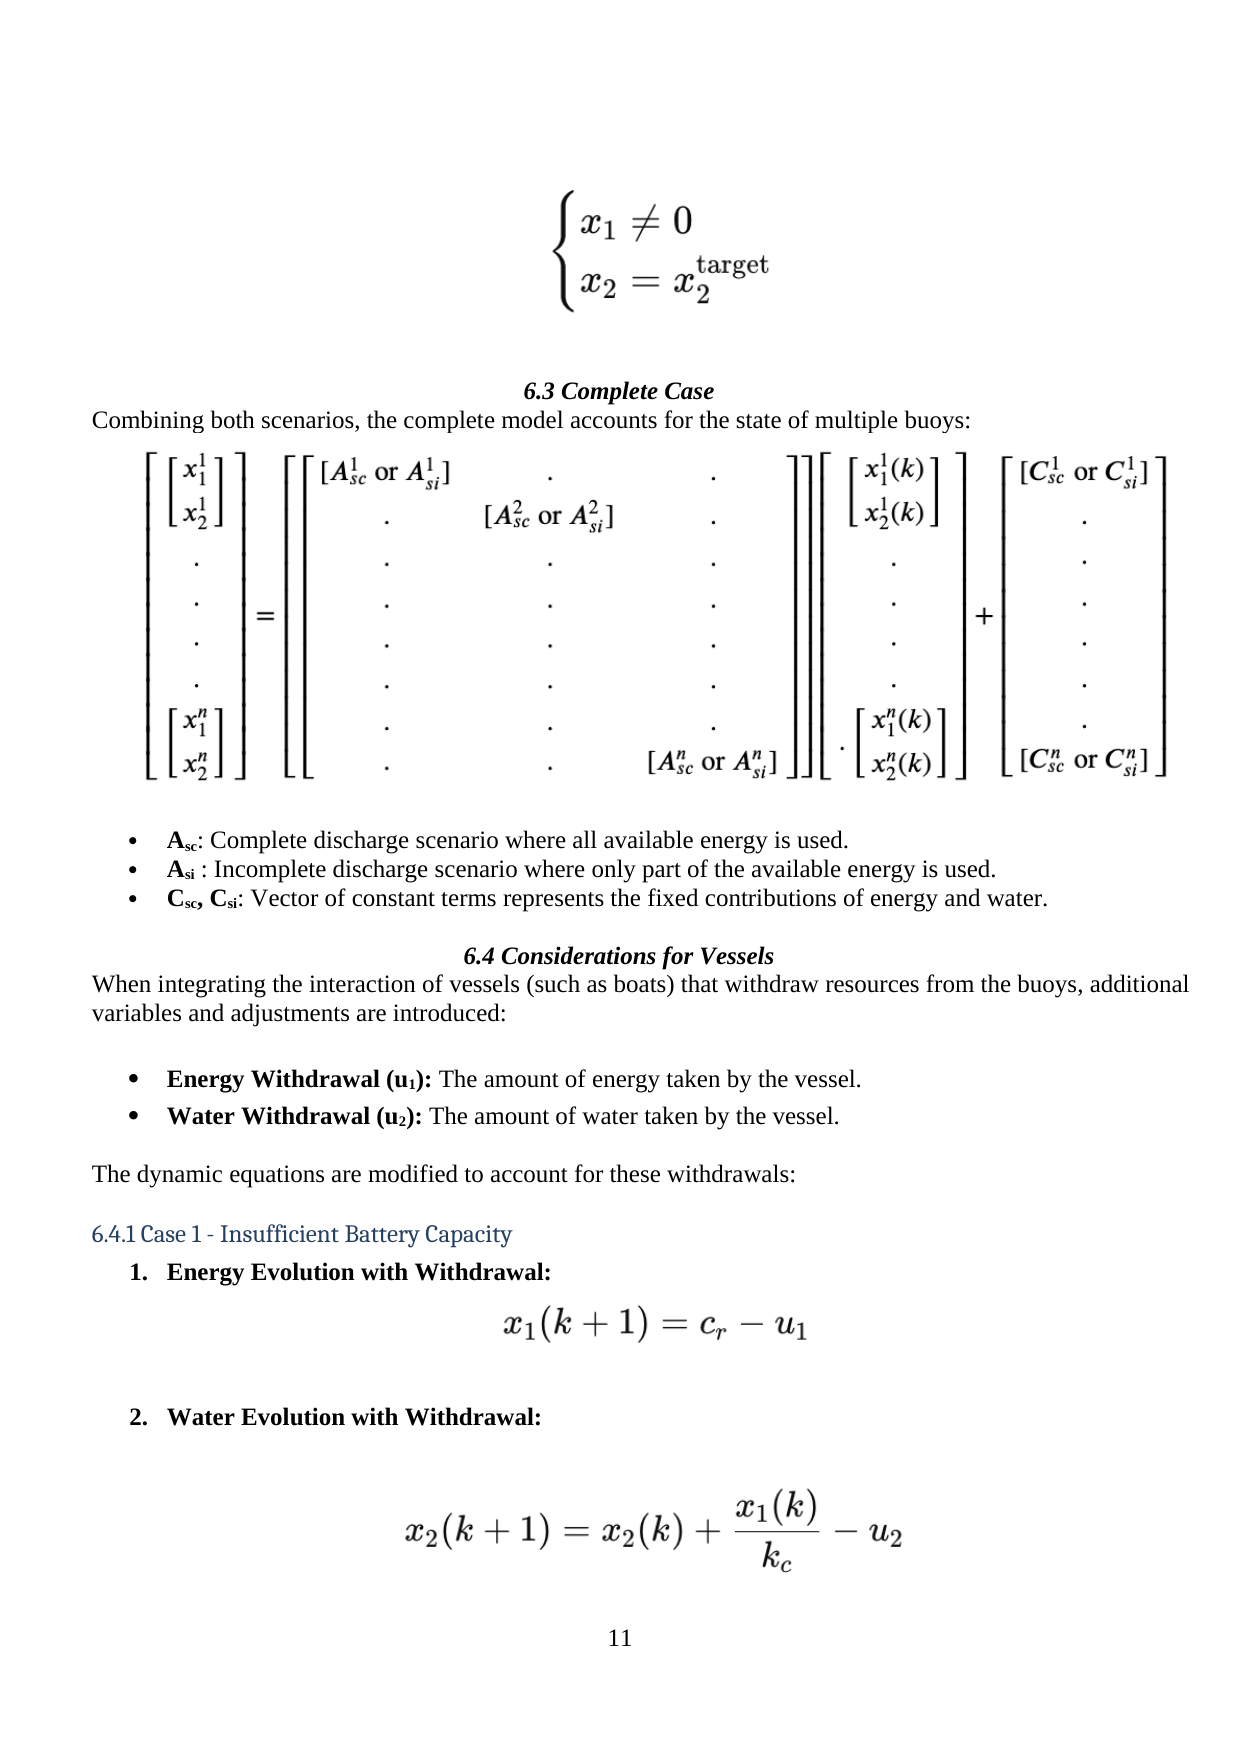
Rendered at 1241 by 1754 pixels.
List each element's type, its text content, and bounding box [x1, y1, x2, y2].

text When integrating the interaction of vessels (such as boats) that withdraw resources from the buoys, additional variables and adjustments are introduced: [92, 969, 1215, 1027]
picture [122, 433, 1185, 797]
list Water Evolution with Withdrawal: [129, 1402, 1215, 1431]
picture [523, 166, 784, 319]
text Combining both scenarios, the complete model accounts for the state of multiple buoys: [92, 405, 1215, 434]
list Asc: Complete discharge scenario where all available energy is used. [129, 825, 1215, 854]
subtitle 6.4.1 Case 1 - Insufficient Battery Capacity [92, 1220, 1215, 1249]
list Asi ​: Incomplete discharge scenario where only part of the available energy is used. [129, 854, 1215, 883]
list Csc, Csi: Vector of constant terms represents the fixed contributions of energy and water. [129, 883, 1215, 912]
list Water Withdrawal (u2): The amount of water taken by the vessel. [129, 1101, 1215, 1130]
list Energy Evolution with Withdrawal: [129, 1257, 1215, 1286]
list Energy Withdrawal (u1): The amount of energy taken by the vessel. [129, 1064, 1215, 1093]
subtitle 6.3 Complete Case [143, 376, 1097, 405]
subtitle 6.4 Considerations for Vessels [143, 941, 1097, 969]
picture [469, 1286, 838, 1366]
picture [373, 1460, 934, 1594]
text The dynamic equations are modified to account for these withdrawals: [92, 1159, 1215, 1187]
